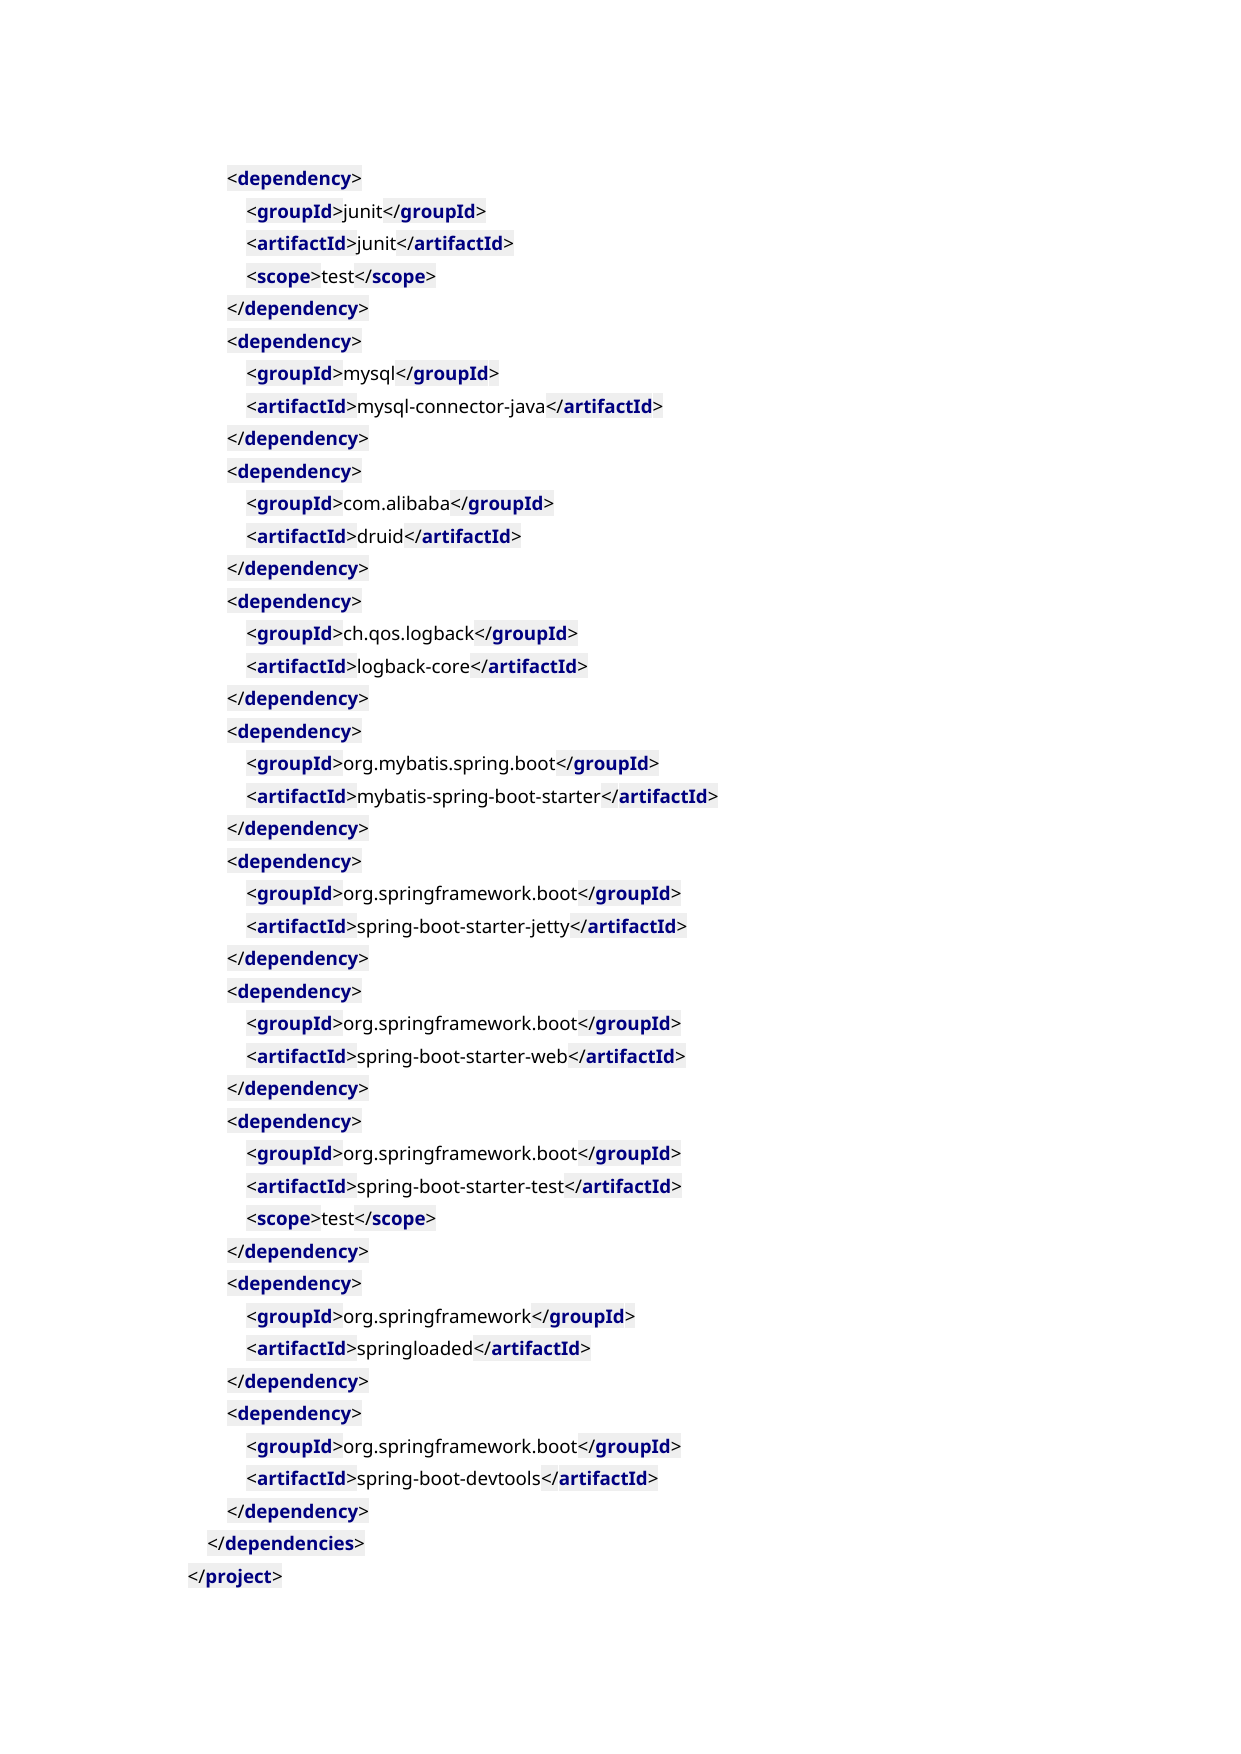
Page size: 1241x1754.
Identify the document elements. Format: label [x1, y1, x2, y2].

text [187, 162, 1053, 1592]
